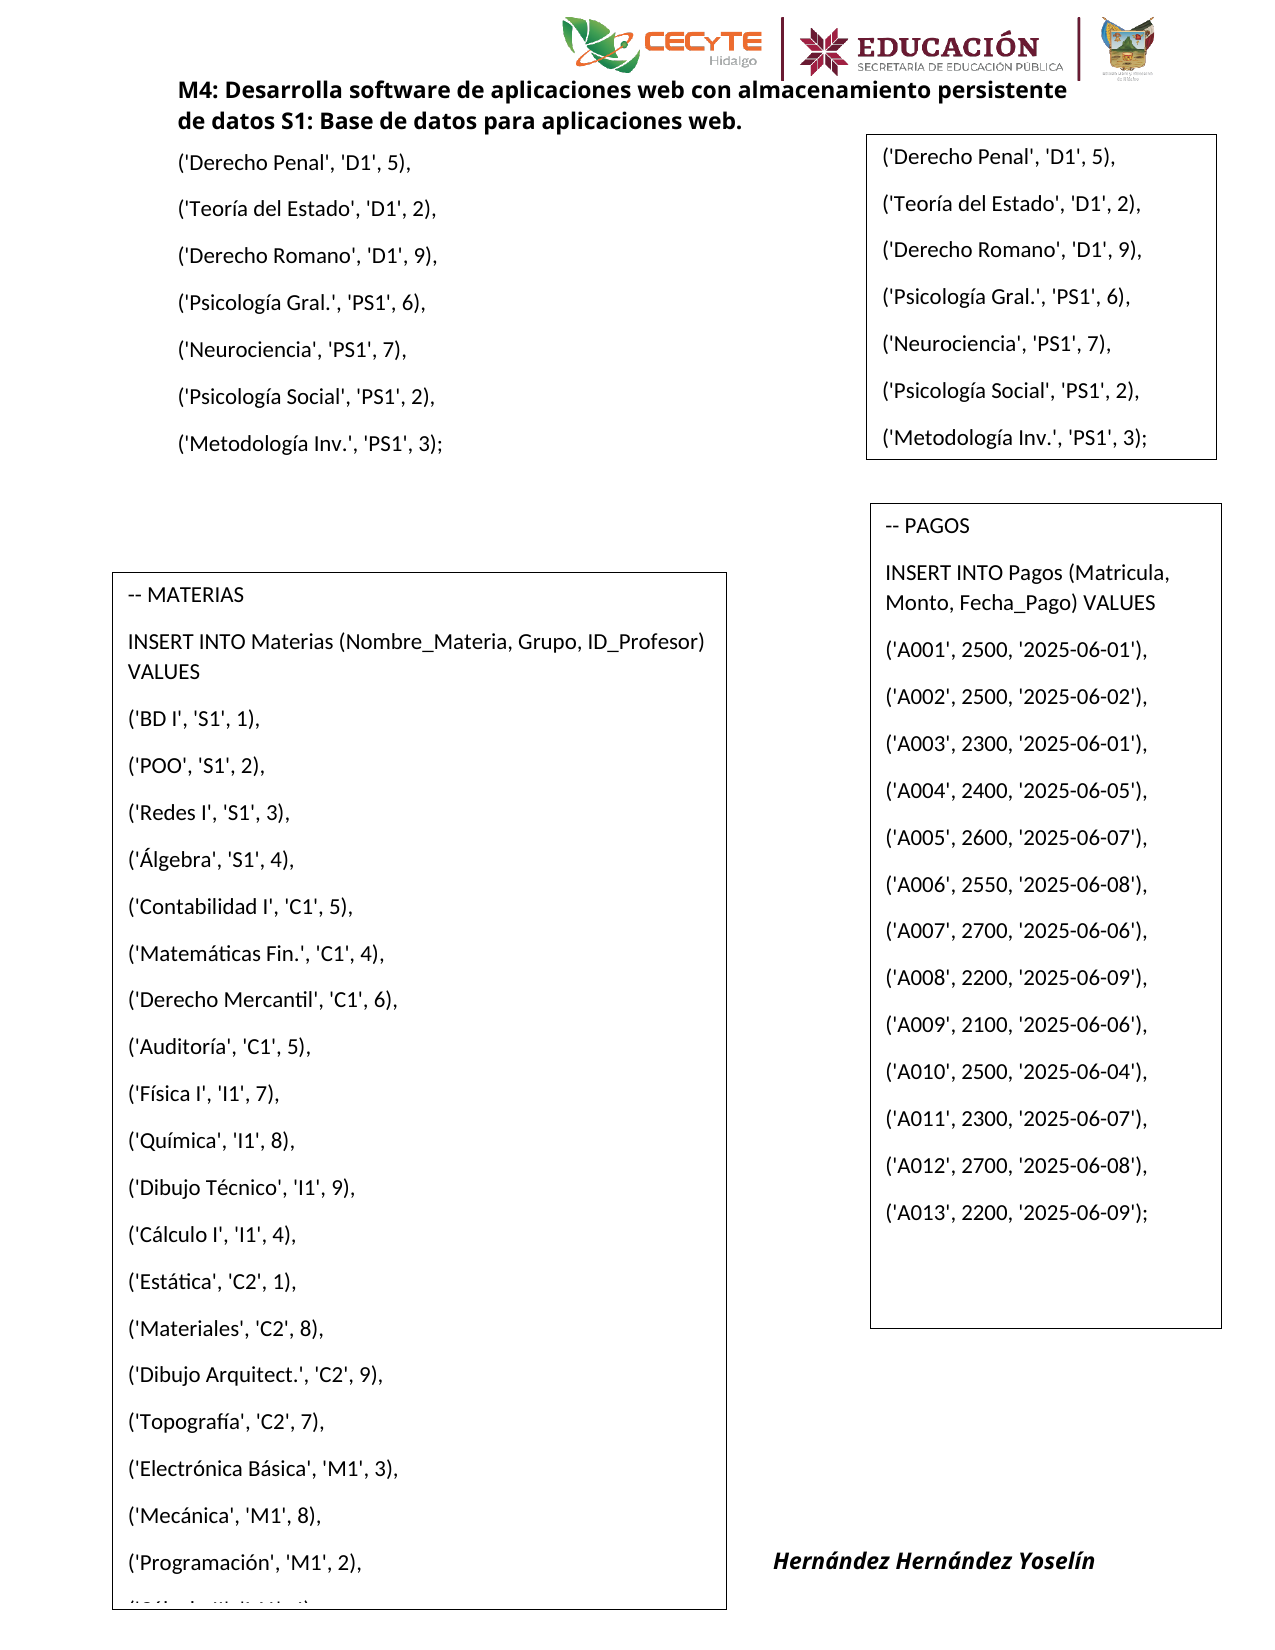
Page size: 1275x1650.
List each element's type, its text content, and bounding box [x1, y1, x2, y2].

picture [545, 0, 1177, 93]
text ('Psicología Gral.', 'PS1', 6), [177, 288, 866, 316]
text ('Derecho Penal', 'D1', 5), [177, 148, 866, 176]
text ('Psicología Social', 'PS1', 2), [177, 382, 866, 410]
text ('Derecho Romano', 'D1', 9), [177, 241, 866, 269]
text ('Metodología Inv.', 'PS1', 3); [177, 429, 866, 457]
text ('Neurociencia', 'PS1', 7), [177, 335, 866, 363]
text ('Teoría del Estado', 'D1', 2), [177, 194, 866, 222]
